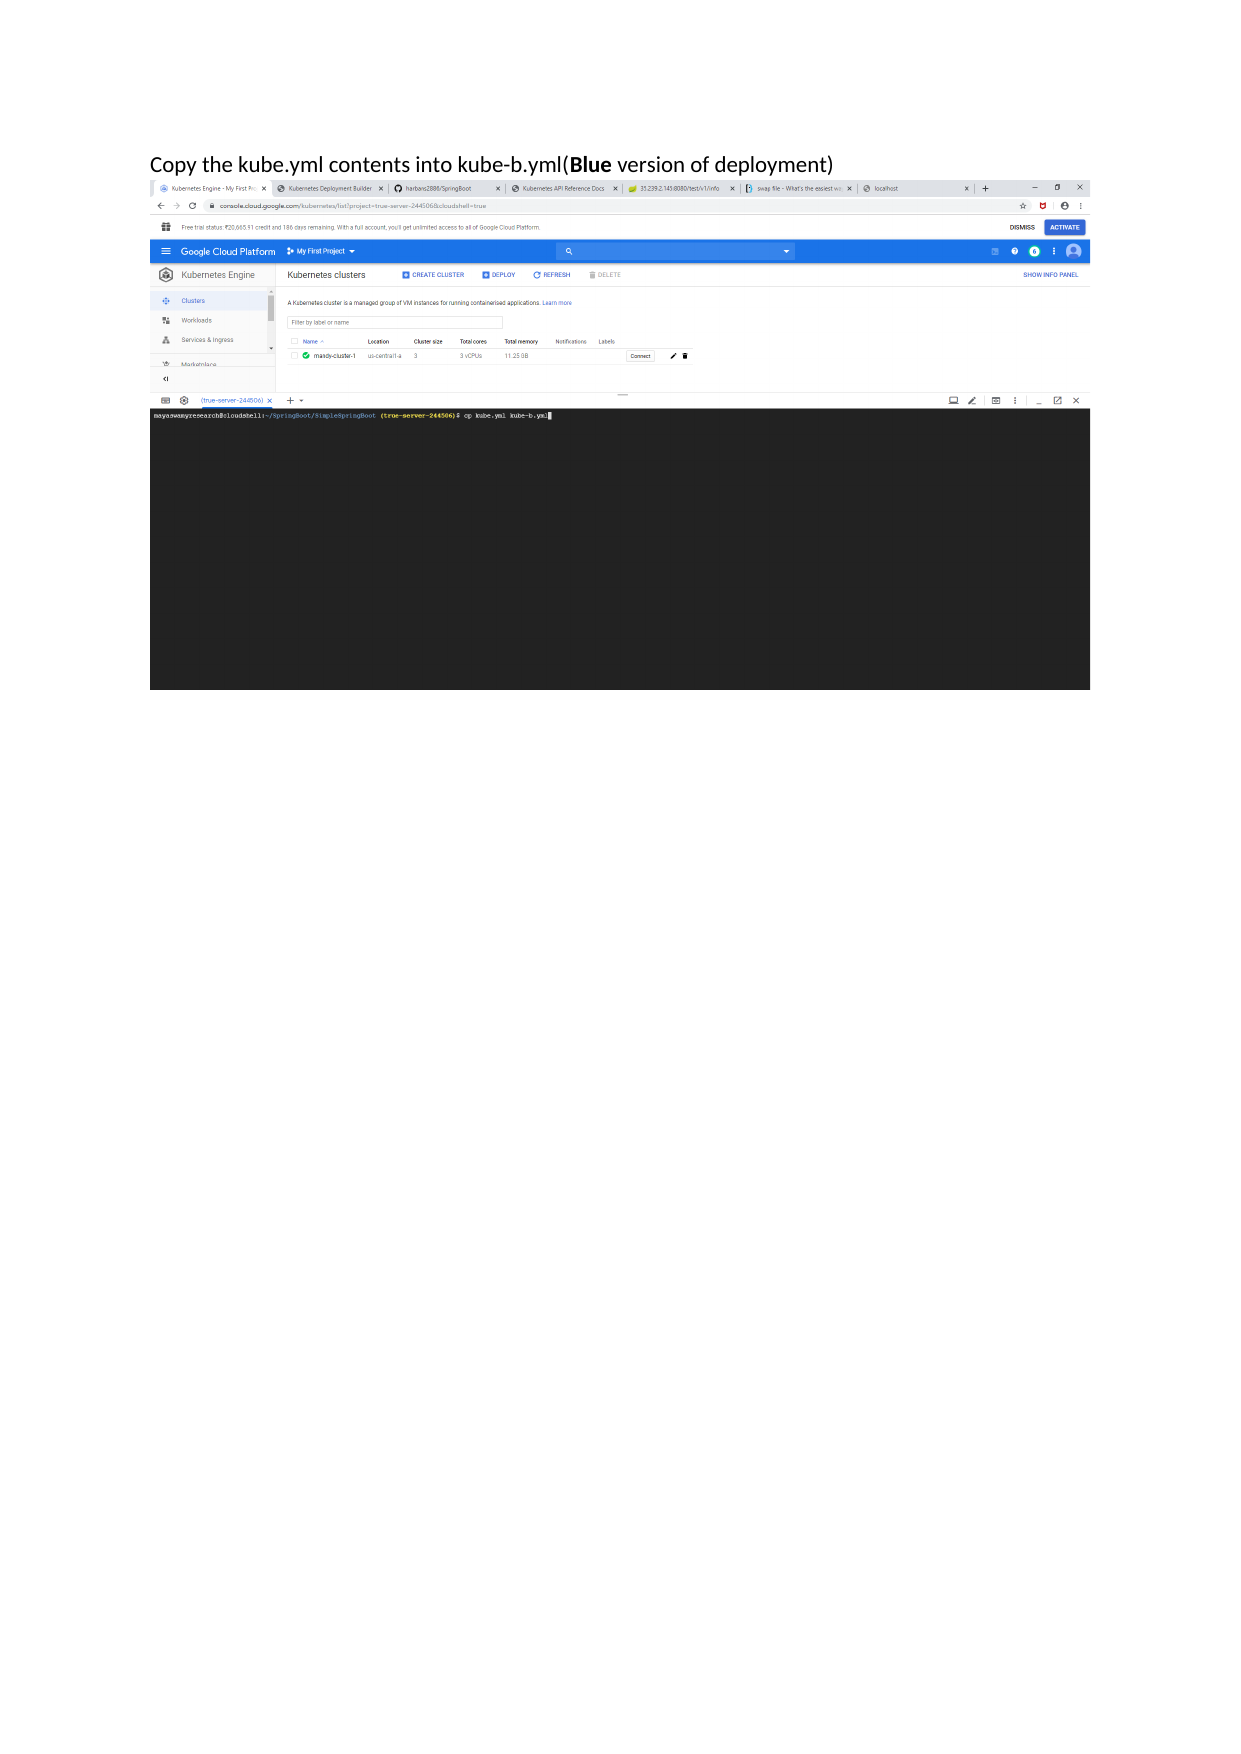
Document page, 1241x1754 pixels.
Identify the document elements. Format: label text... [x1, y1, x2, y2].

picture [150, 180, 1091, 690]
text Copy the kube.yml contents into kube-b.yml(Blue version of deployment) [150, 150, 1090, 180]
